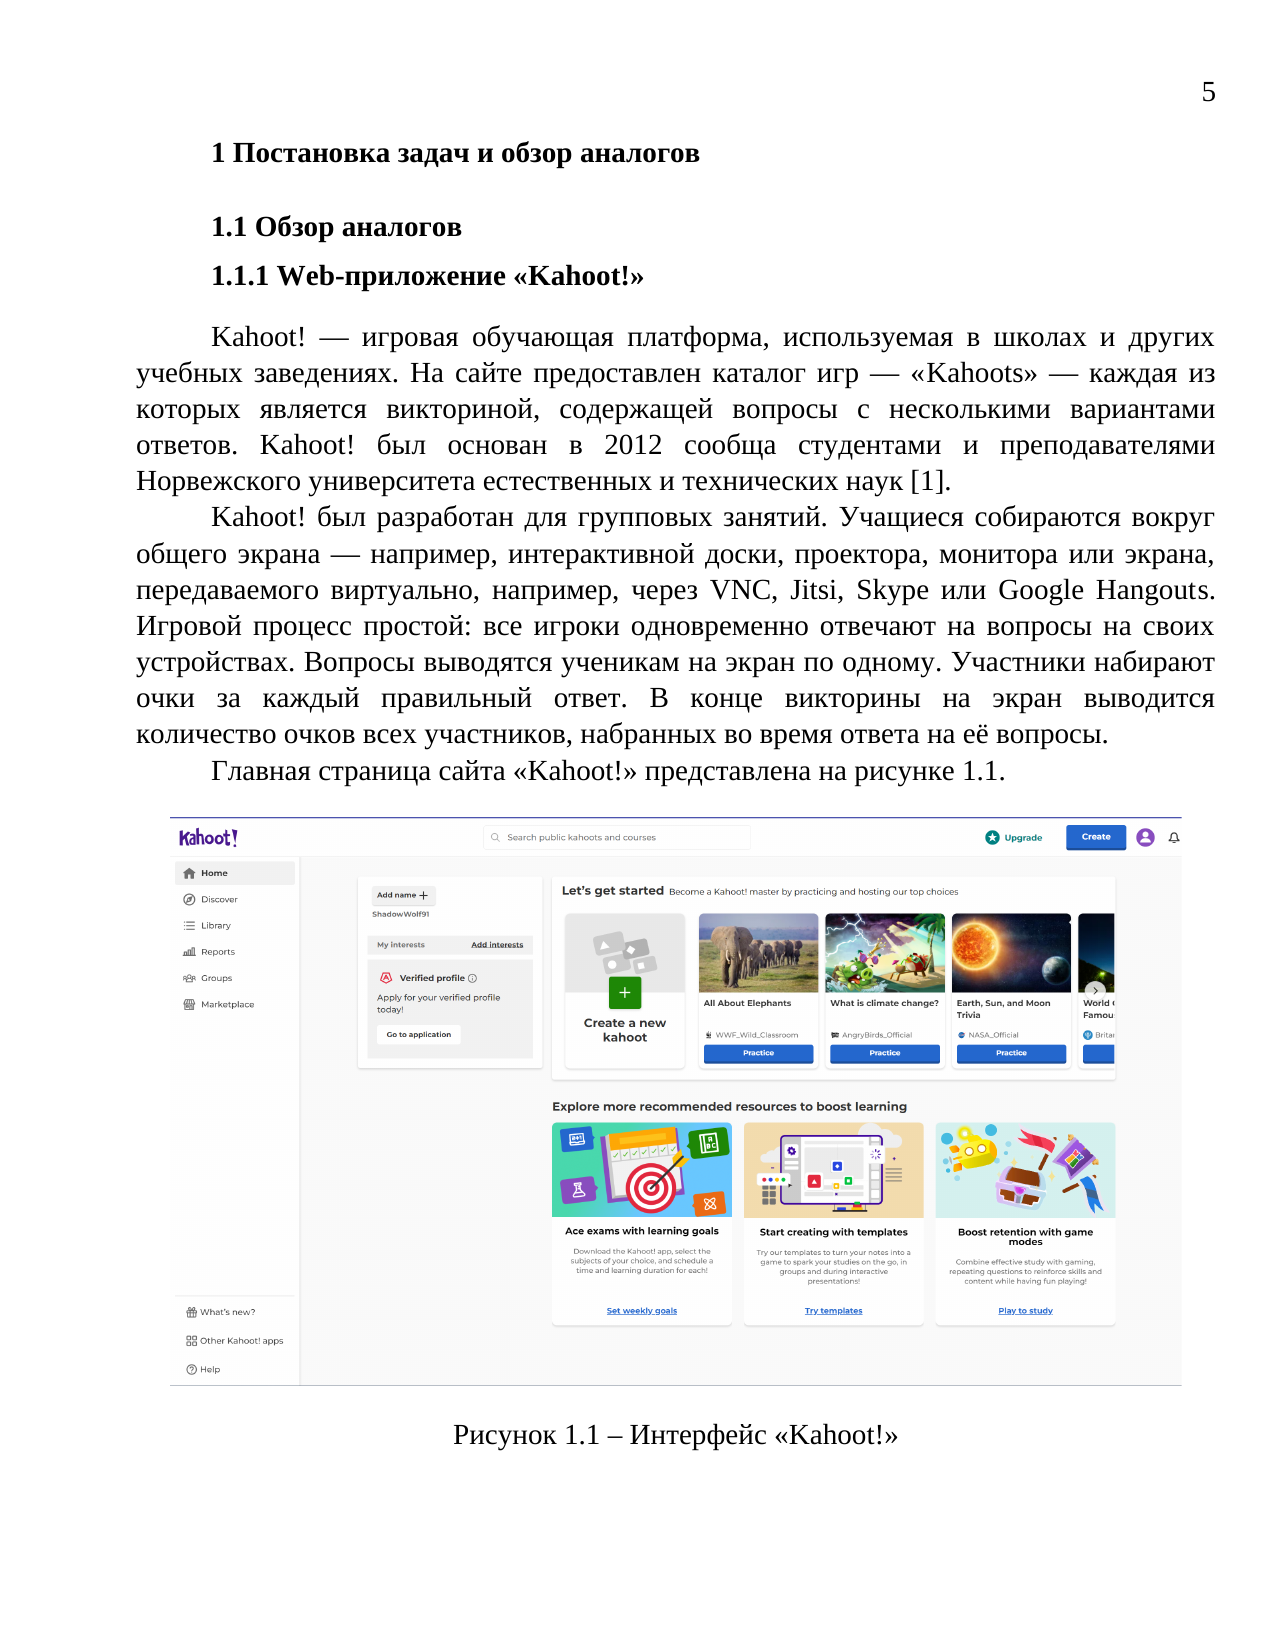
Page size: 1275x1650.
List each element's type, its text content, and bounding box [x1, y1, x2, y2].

text Kahoot! был разработан для групповых занятий. Учащиеся собираются вокруг общего экрана — например, интерактивной доски, проектора, монитора или экрана, передаваемого виртуально, например, через VNC, Jitsi, Skype или Google Hangouts. Игровой процесс простой: все игроки одновременно отвечают на вопросы на своих устройствах. Вопросы выводятся ученикам на экран по одному. Участники набирают очки за каждый правильный ответ. В конце викторины на экран выводится количество очков всех участников, набранных во время ответа на её вопросы. [136, 499, 1216, 750]
subtitle 1 Постановка задач и обзор аналогов [136, 135, 1216, 169]
text Главная страница сайта «Kahoot!» представлена на рисунке 1.1. [136, 753, 1216, 786]
picture [170, 817, 1182, 1386]
subtitle 1.1 Обзор аналогов [136, 209, 1216, 243]
text Рисунок 1.1 – Интерфейс «Kahoot!» [136, 1417, 1216, 1451]
text Kahoot! — игровая обучающая платформа, используемая в школах и других учебных заведениях. На сайте предоставлен каталог игр — «Kahoots» — каждая из которых является викториной, содержащей вопросы с несколькими вариантами ответов. Kahoot! был основан в 2012 сообща студентами и преподавателями Норвежского университета естественных и технических наук [1]. [136, 319, 1216, 497]
subtitle 1.1.1 Web-приложение «Kahoot!» [136, 258, 1216, 291]
